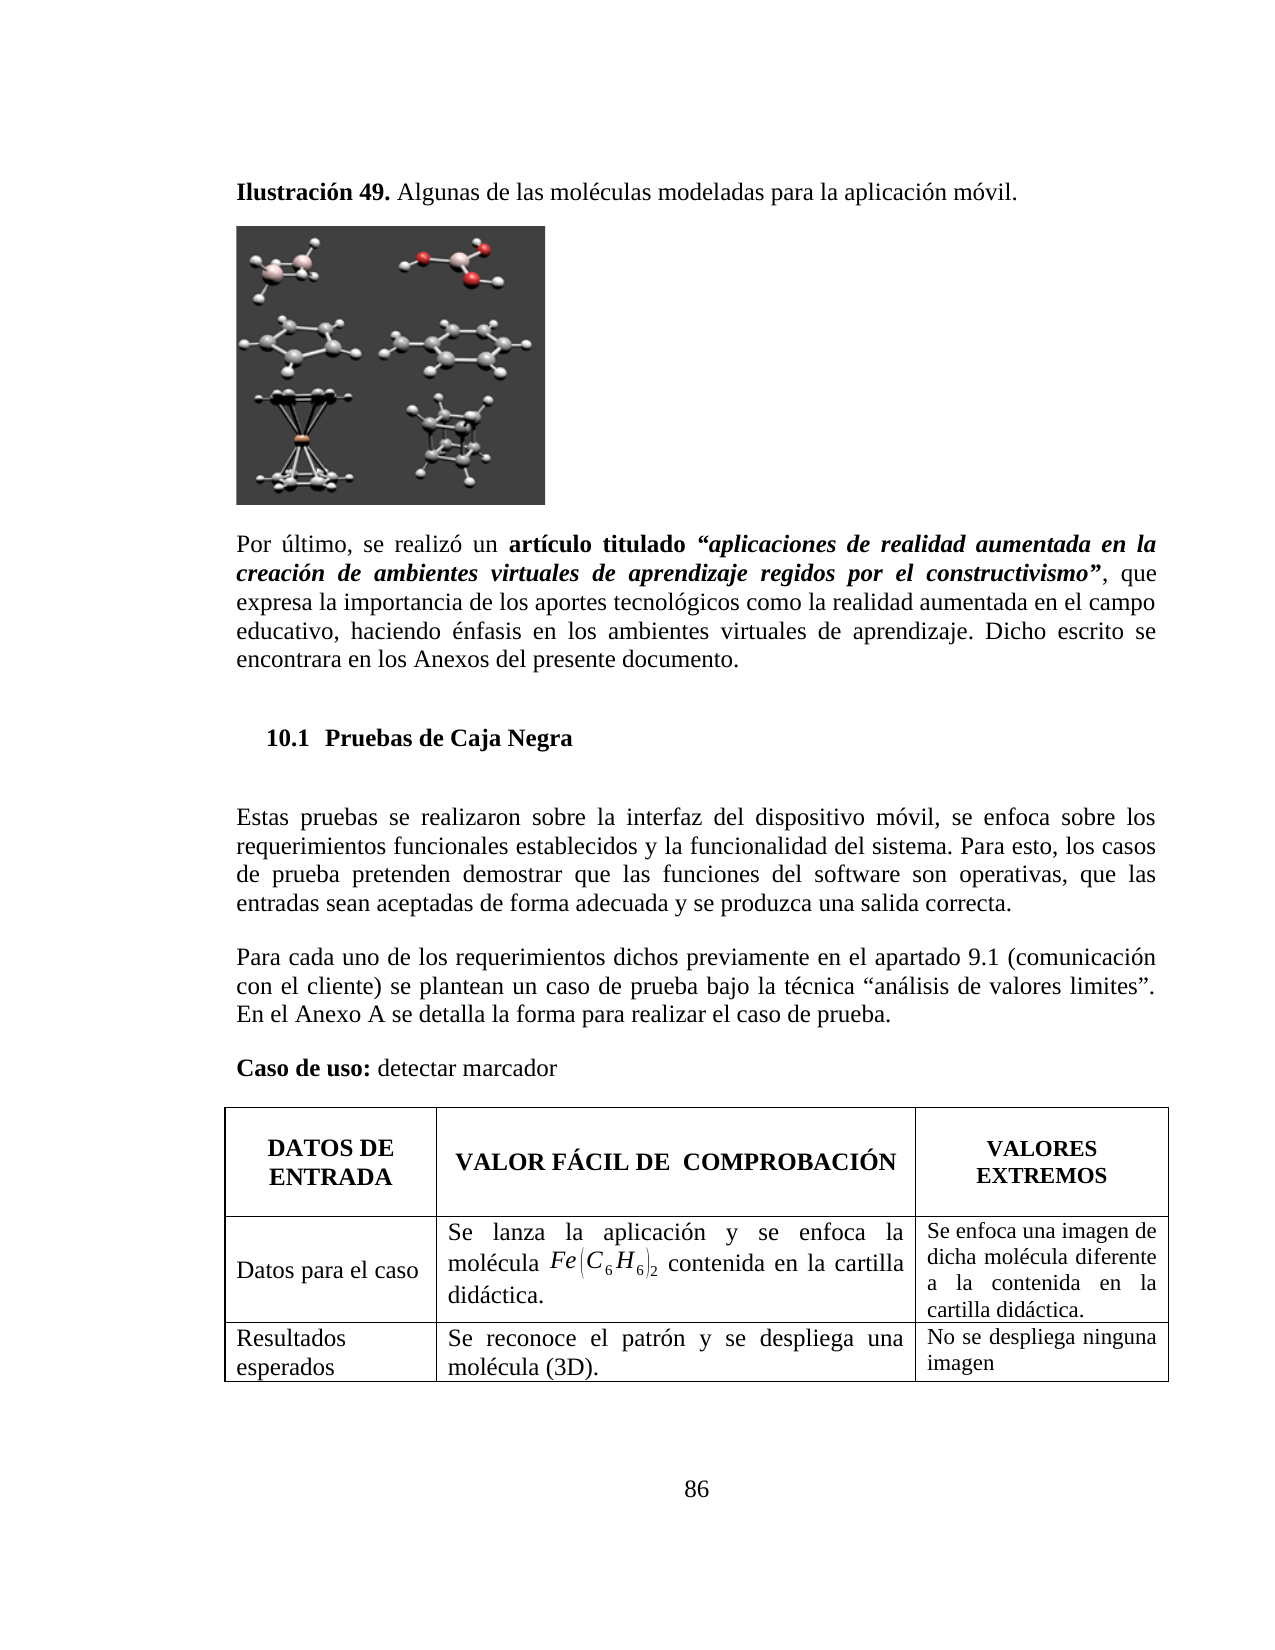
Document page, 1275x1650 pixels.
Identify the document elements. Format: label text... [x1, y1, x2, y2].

subtitle Pruebas de Caja Negra [266, 723, 1157, 752]
text Estas pruebas se realizaron sobre la interfaz del dispositivo móvil, se enfoca sobre los requerimientos funcionales establecidos y la funcionalidad del sistema. Para esto, los casos de prueba pretenden demostrar que las funciones del software son operativas, que las entradas sean aceptadas de forma adecuada y se produzca una salida correcta. [236, 802, 1157, 917]
text Caso de uso: detectar marcador [236, 1053, 1157, 1082]
text Ilustración 49. Algunas de las moléculas modeladas para la aplicación móvil. [236, 177, 1157, 206]
table_header VALORES EXTREMOS [916, 1108, 1168, 1216]
table_cell No se despliega ninguna imagen [916, 1323, 1168, 1381]
table_cell Se enfoca una imagen de dicha molécula diferente a la contenida en la cartilla didáctica. [916, 1217, 1168, 1322]
text Para cada uno de los requerimientos dichos previamente en el apartado 9.1 (comunicación con el cliente) se plantean un caso de prueba bajo la técnica “análisis de valores limites”. En el Anexo A se detalla la forma para realizar el caso de prueba. [236, 942, 1157, 1028]
table_cell Se lanza la aplicación y se enfoca la molécula contenida en la cartilla didáctica. [437, 1217, 915, 1322]
table_cell Se reconoce el patrón y se despliega una molécula (3D). [437, 1323, 915, 1381]
text Por último, se realizó un artículo titulado “aplicaciones de realidad aumentada en la creación de ambientes virtuales de aprendizaje regidos por el constructivismo”, que expresa la importancia de los aportes tecnológicos como la realidad aumentada en el campo educativo, haciendo énfasis en los ambientes virtuales de aprendizaje. Dicho escrito se encontrara en los Anexos del presente documento. [236, 529, 1157, 673]
table_header DATOS DE ENTRADA [226, 1108, 436, 1216]
table_cell Resultados esperados [226, 1323, 436, 1381]
picture [236, 226, 546, 505]
table_cell Datos para el caso [226, 1217, 436, 1322]
table_header VALOR FÁCIL DE COMPROBACIÓN [437, 1108, 915, 1216]
